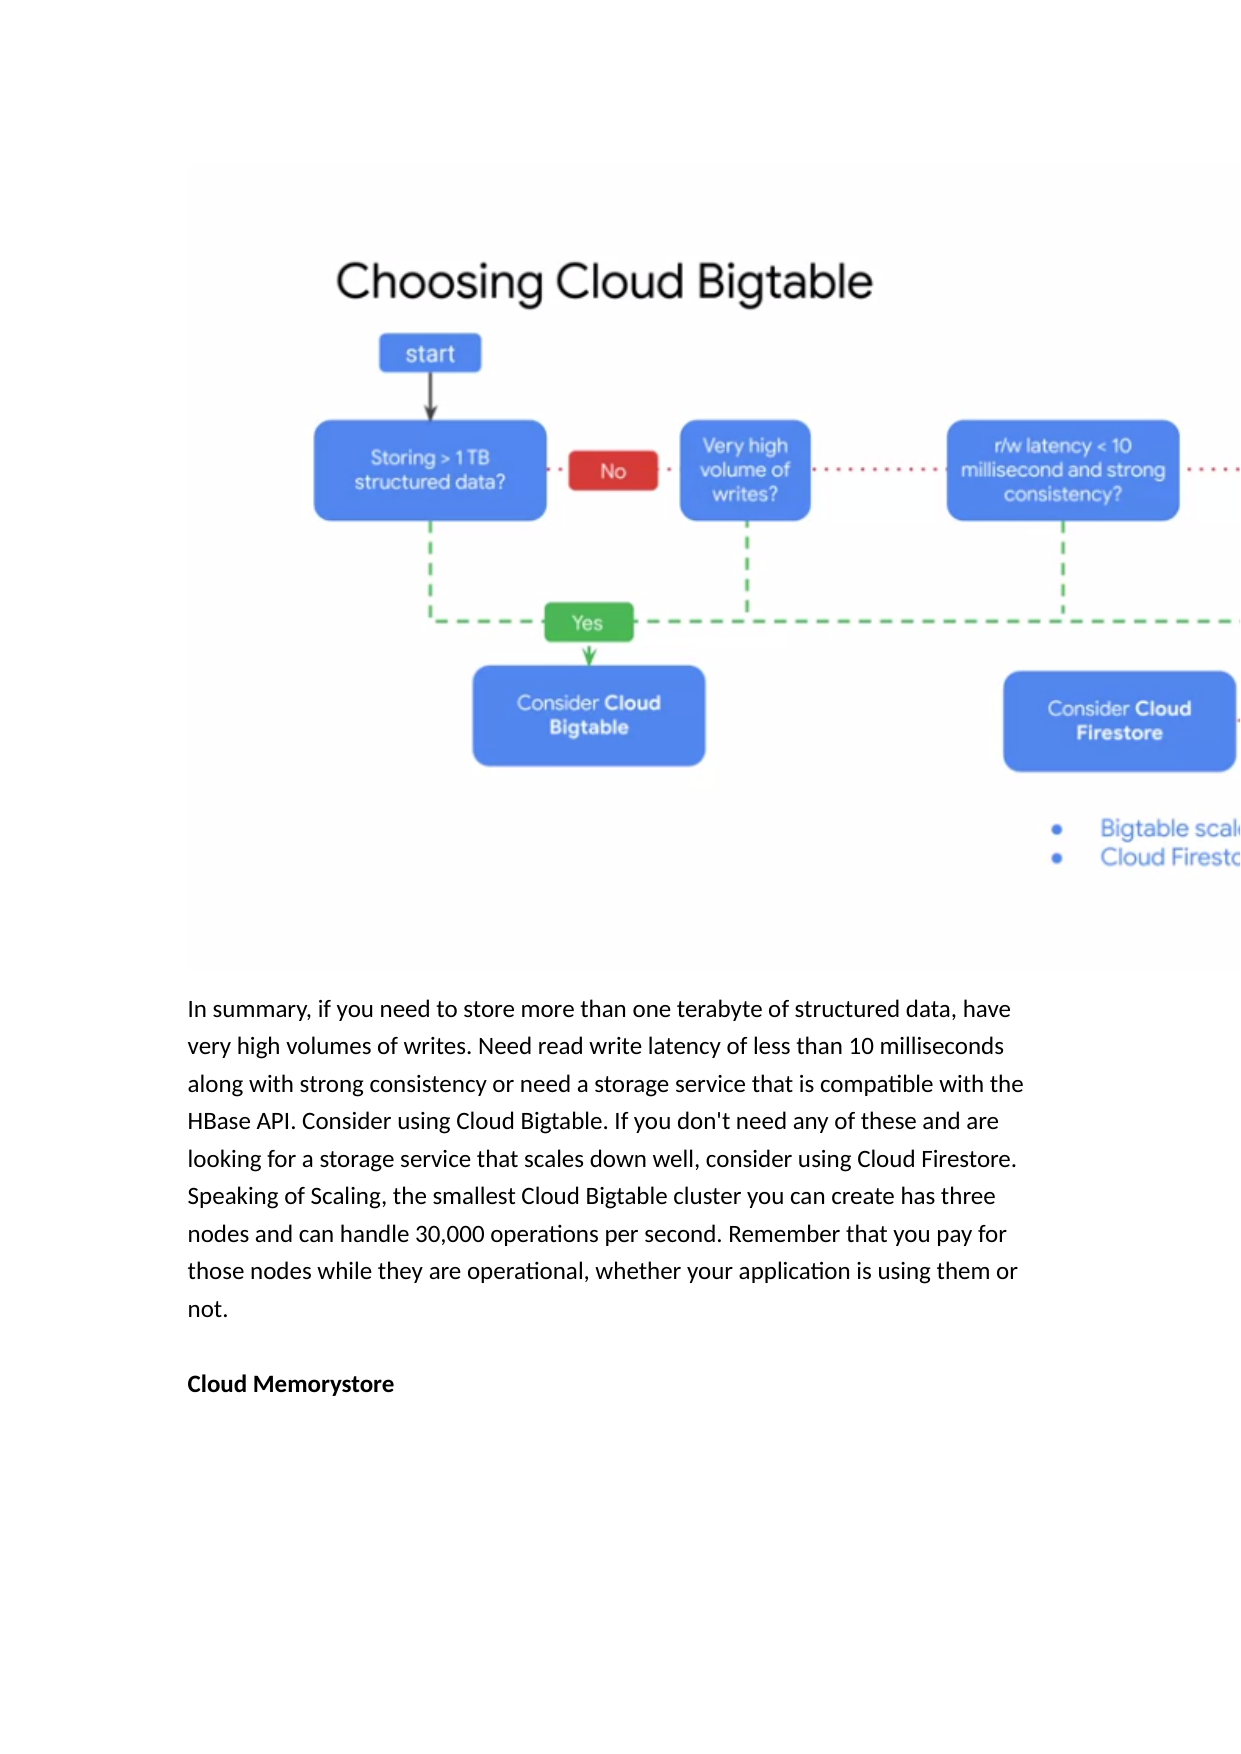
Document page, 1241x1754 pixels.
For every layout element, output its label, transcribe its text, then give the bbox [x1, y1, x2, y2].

text In summary, if you need to store more than one terabyte of structured data, have very high volumes of writes. Need read write latency of less than 10 milliseconds along with strong consistency or need a storage service that is compatible with the HBase API. Consider using Cloud Bigtable. If you don't need any of these and are looking for a storage service that scales down well, consider using Cloud Firestore. Speaking of Scaling, the smallest Cloud Bigtable cluster you can create has three nodes and can handle 30,000 operations per second. Remember that you pay for those nodes while they are operational, whether your application is using them or not. [187, 989, 1053, 1327]
text Cloud Memorystore [187, 1364, 1053, 1402]
picture [187, 164, 1241, 971]
